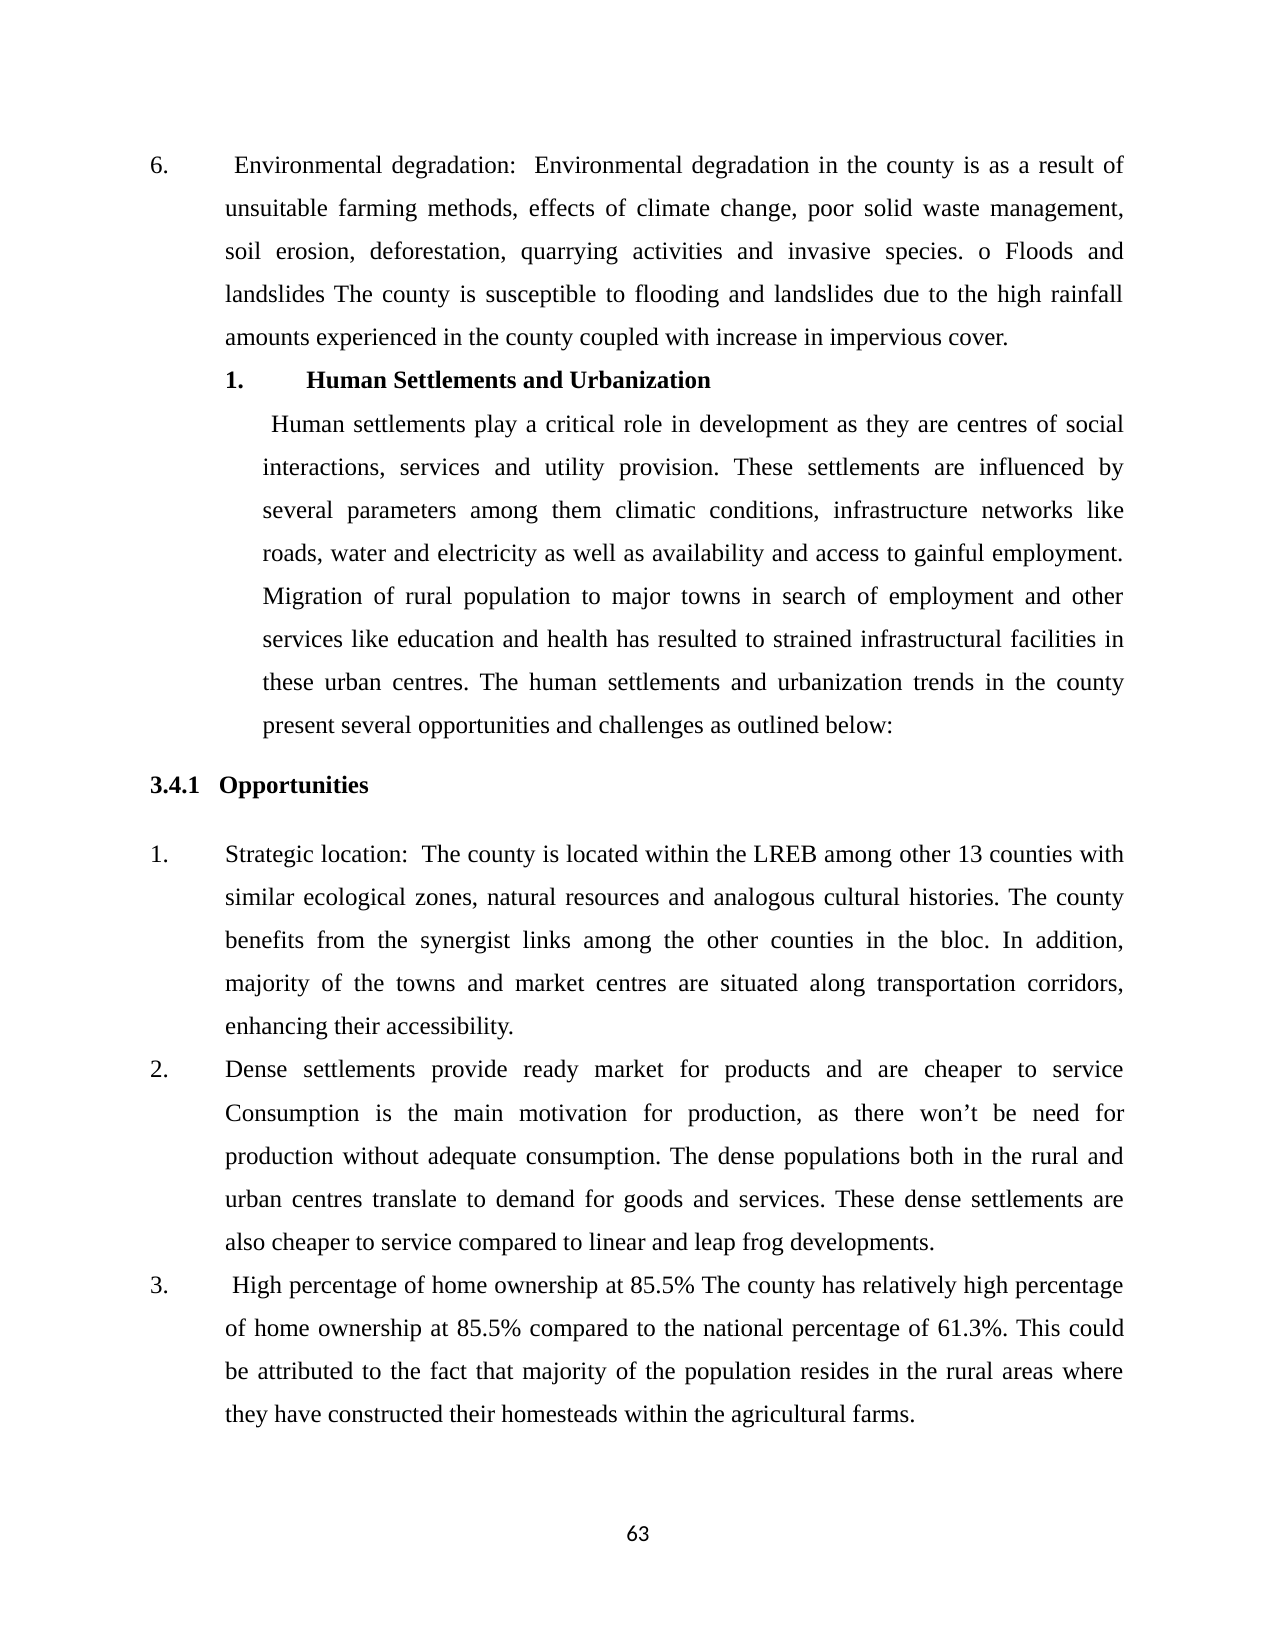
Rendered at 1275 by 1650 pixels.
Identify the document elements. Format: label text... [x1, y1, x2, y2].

list Environmental degradation: Environmental degradation in the county is as a result of unsuitable farming methods, effects of climate change, poor solid waste management, soil erosion, deforestation, quarrying activities and invasive species. o Floods and landslides The county is susceptible to flooding and landslides due to the high rainfall amounts experienced in the county coupled with increase in impervious cover. [150, 150, 1125, 351]
subtitle 3.4.1 Opportunities [150, 770, 1125, 799]
text Human settlements play a critical role in development as they are centres of social interactions, services and utility provision. These settlements are influenced by several parameters among them climatic conditions, infrastructure networks like roads, water and electricity as well as availability and access to gainful employment. Migration of rural population to major towns in search of employment and other services like education and health has resulted to strained infrastructural facilities in these urban centres. The human settlements and urbanization trends in the county present several opportunities and challenges as outlined below: [262, 409, 1125, 739]
list High percentage of home ownership at 85.5% The county has relatively high percentage of home ownership at 85.5% compared to the national percentage of 61.3%. This could be attributed to the fact that majority of the population resides in the rural areas where they have constructed their homesteads within the agricultural farms. [150, 1270, 1125, 1428]
list Strategic location: The county is located within the LREB among other 13 counties with similar ecological zones, natural resources and analogous cultural histories. The county benefits from the synergist links among the other counties in the bloc. In addition, majority of the towns and market centres are situated along transportation corridors, enhancing their accessibility. [150, 839, 1125, 1040]
list Human Settlements and Urbanization [225, 366, 1125, 394]
list Dense settlements provide ready market for products and are cheaper to service Consumption is the main motivation for production, as there won’t be need for production without adequate consumption. The dense populations both in the rural and urban centres translate to demand for goods and services. These dense settlements are also cheaper to service compared to linear and leap frog developments. [150, 1054, 1125, 1256]
